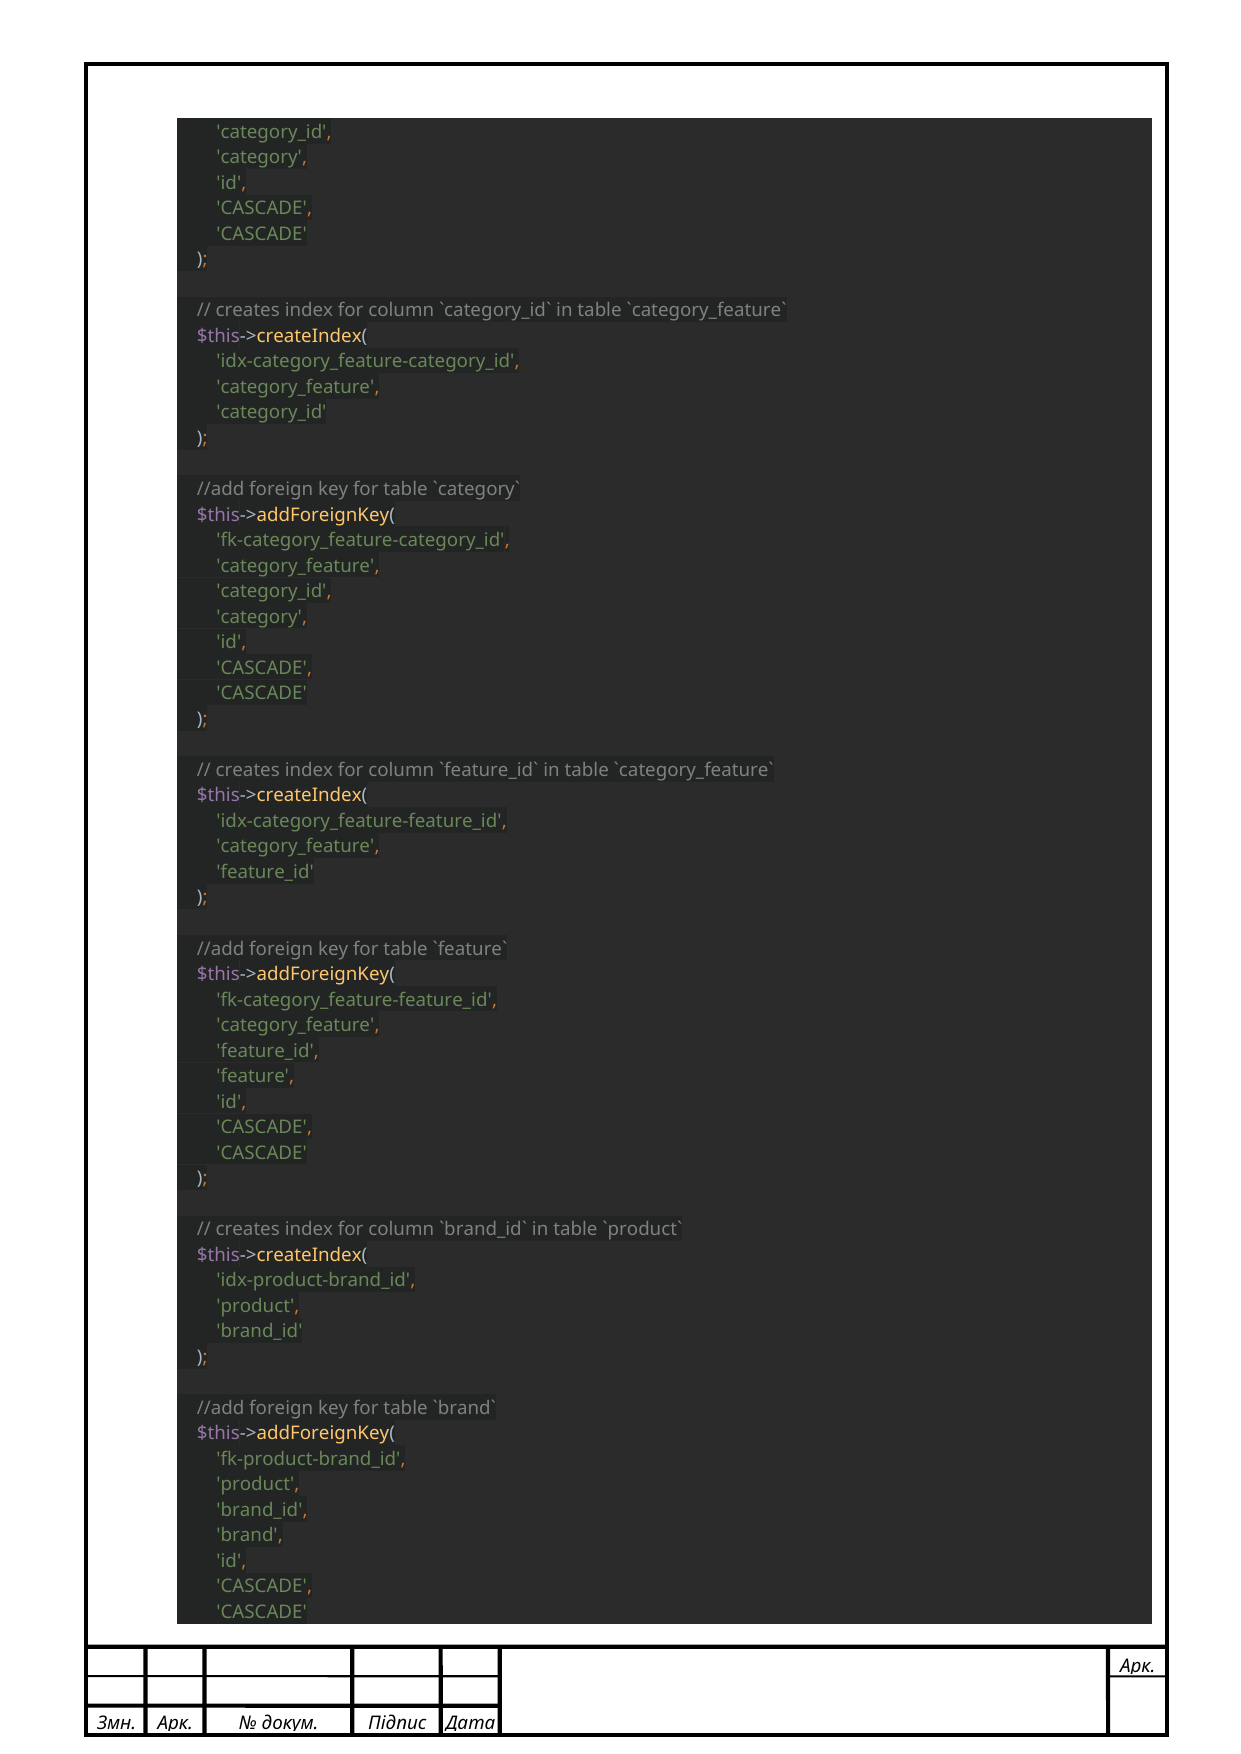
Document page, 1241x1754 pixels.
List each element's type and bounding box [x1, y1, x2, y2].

text [177, 118, 1152, 1624]
